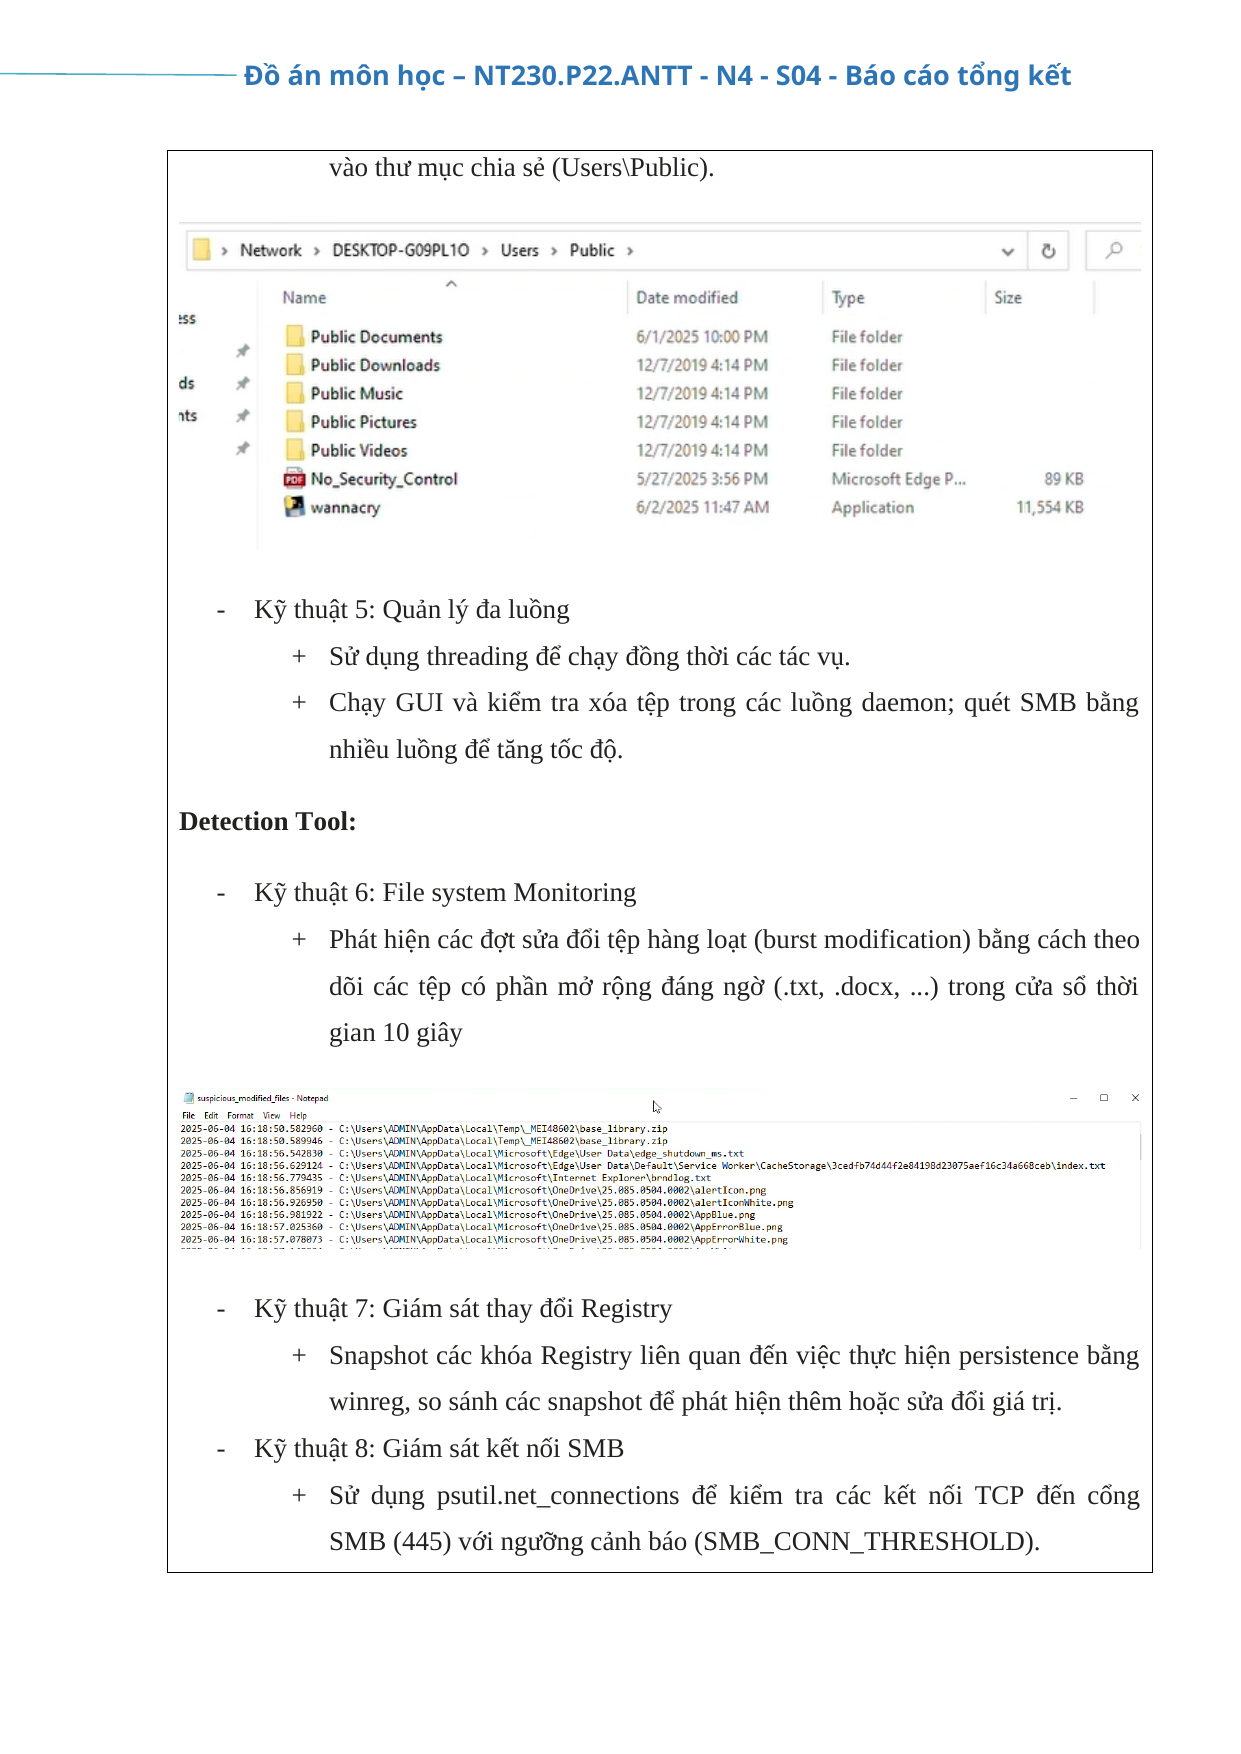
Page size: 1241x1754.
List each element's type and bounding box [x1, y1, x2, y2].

table_header [168, 151, 1152, 1572]
picture [178, 222, 1142, 550]
picture [178, 1088, 1142, 1249]
